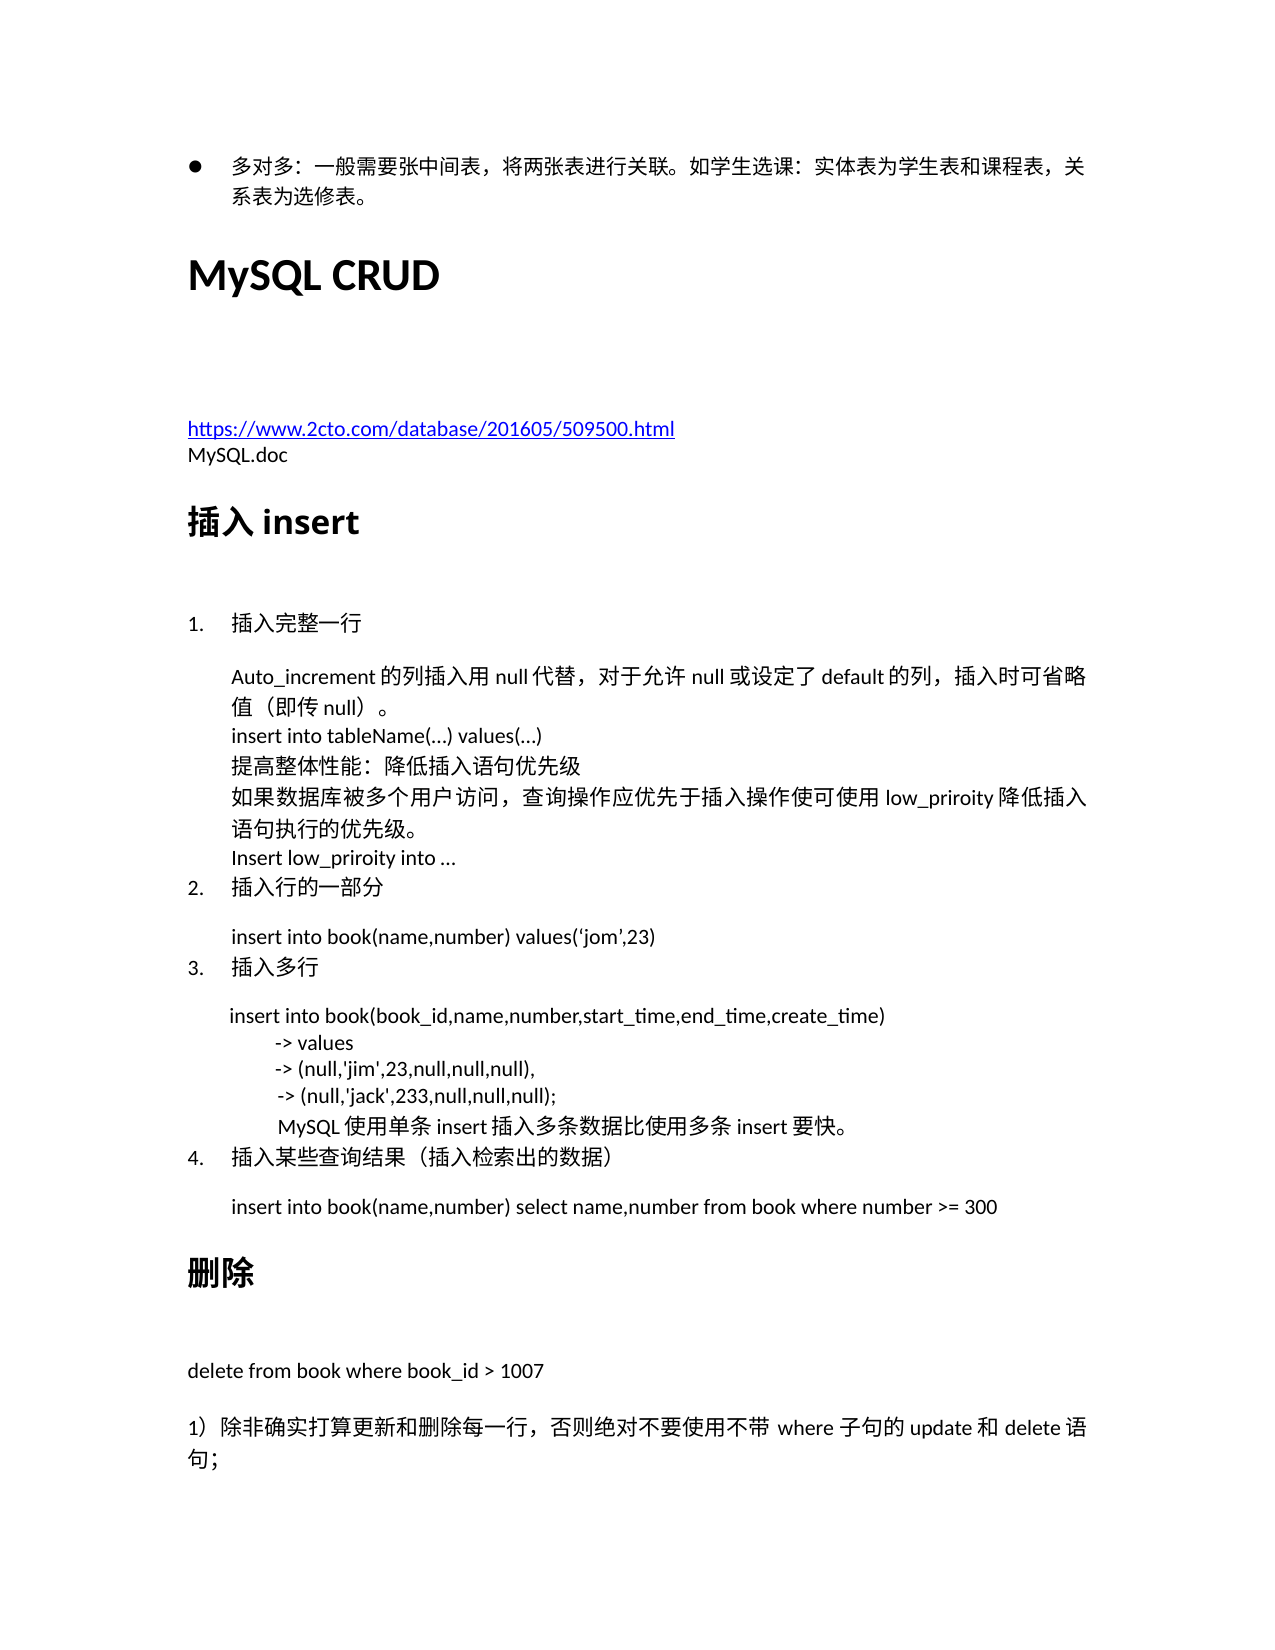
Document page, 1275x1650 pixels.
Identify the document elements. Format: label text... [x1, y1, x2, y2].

text 1）除非确实打算更新和删除每一行，否则绝对不要使用不带 where 子句的update 和 delete语句； [187, 1410, 1087, 1474]
subtitle 删除 [187, 1247, 1087, 1295]
text MySQL.doc [187, 442, 1087, 468]
text https://www.2cto.com/database/201605/509500.html [187, 415, 1087, 442]
list -> values [231, 1029, 1087, 1055]
list insert into book(name,number) values(‘jom’,23) [231, 923, 1087, 949]
list 插入多行 [187, 949, 1087, 981]
list 插入某些查询结果（插入检索出的数据） [187, 1140, 1087, 1172]
list Insert low_priroity into … [231, 844, 1087, 870]
text insert into book(book_id,name,number,start_time,end_time,create_time) [187, 1002, 1087, 1029]
list 如果数据库被多个用户访问，查询操作应优先于插入操作使可使用low_priroity降低插入语句执行的优先级。 [231, 780, 1087, 844]
list insert into tableName(…) values(…) [231, 722, 1087, 749]
list 提高整体性能：降低插入语句优先级 [231, 749, 1087, 780]
list insert into book(name,number) select name,number from book where number >= 300 [231, 1193, 1087, 1219]
subtitle 插入 insert [187, 495, 1087, 544]
list -> (null,'jack',233,null,null,null); [231, 1082, 1087, 1109]
list Auto_increment的列插入用null代替，对于允许null或设定了default的列，插入时可省略值（即传null）。 [231, 659, 1087, 722]
list 插入行的一部分 [187, 870, 1087, 902]
list 插入完整一行 [187, 606, 1087, 638]
text delete from book where book_id > 1007 [187, 1357, 1087, 1384]
subtitle MySQL CRUD [187, 246, 1087, 302]
list MySQL使用单条insert插入多条数据比使用多条insert要快。 [231, 1109, 1087, 1140]
list 多对多：一般需要张中间表，将两张表进行关联。如学生选课：实体表为学生表和课程表，关系表为选修表。 [187, 150, 1087, 210]
list -> (null,'jim',23,null,null,null), [231, 1055, 1087, 1082]
